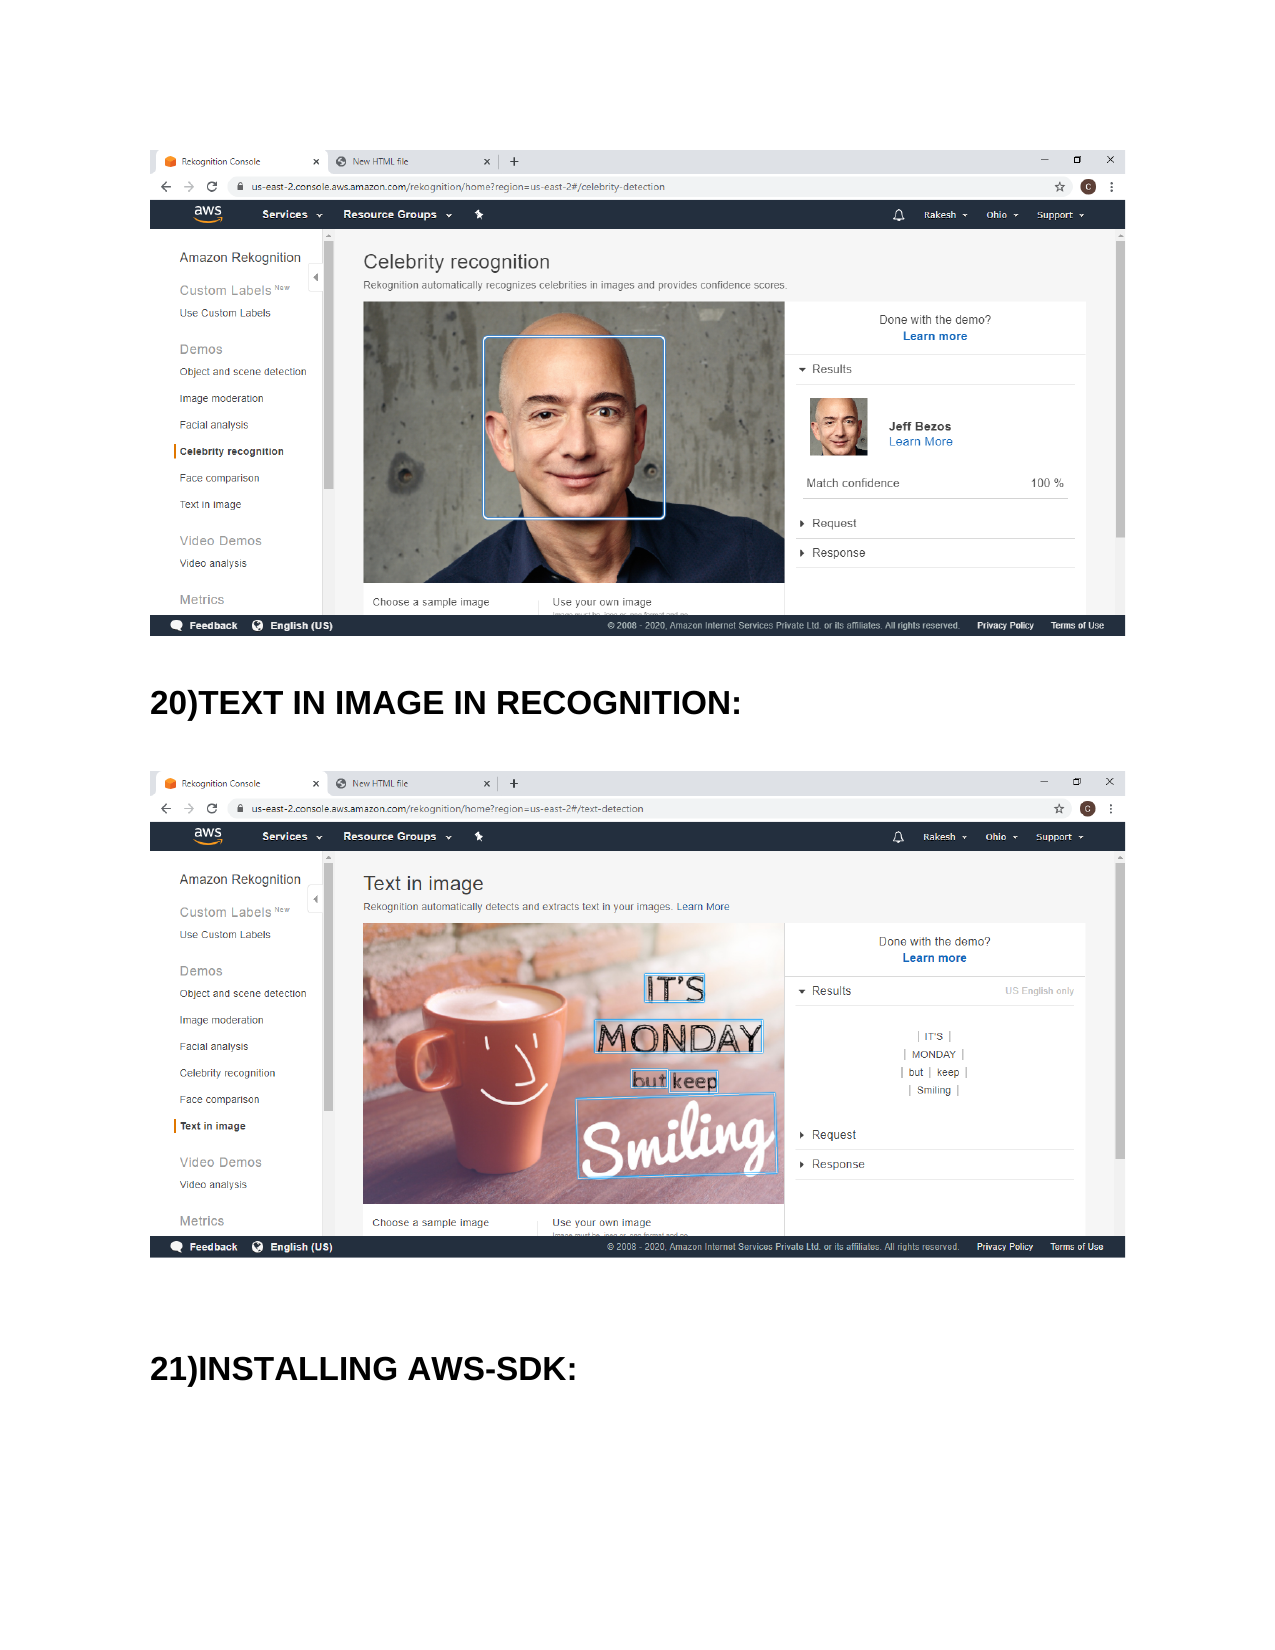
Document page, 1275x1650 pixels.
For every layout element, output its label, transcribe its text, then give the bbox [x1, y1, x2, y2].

picture [150, 150, 1125, 636]
text 20)TEXT IN IMAGE IN RECOGNITION: [150, 683, 1125, 722]
text 21)INSTALLING AWS-SDK: [150, 1349, 1125, 1388]
picture [150, 771, 1125, 1258]
